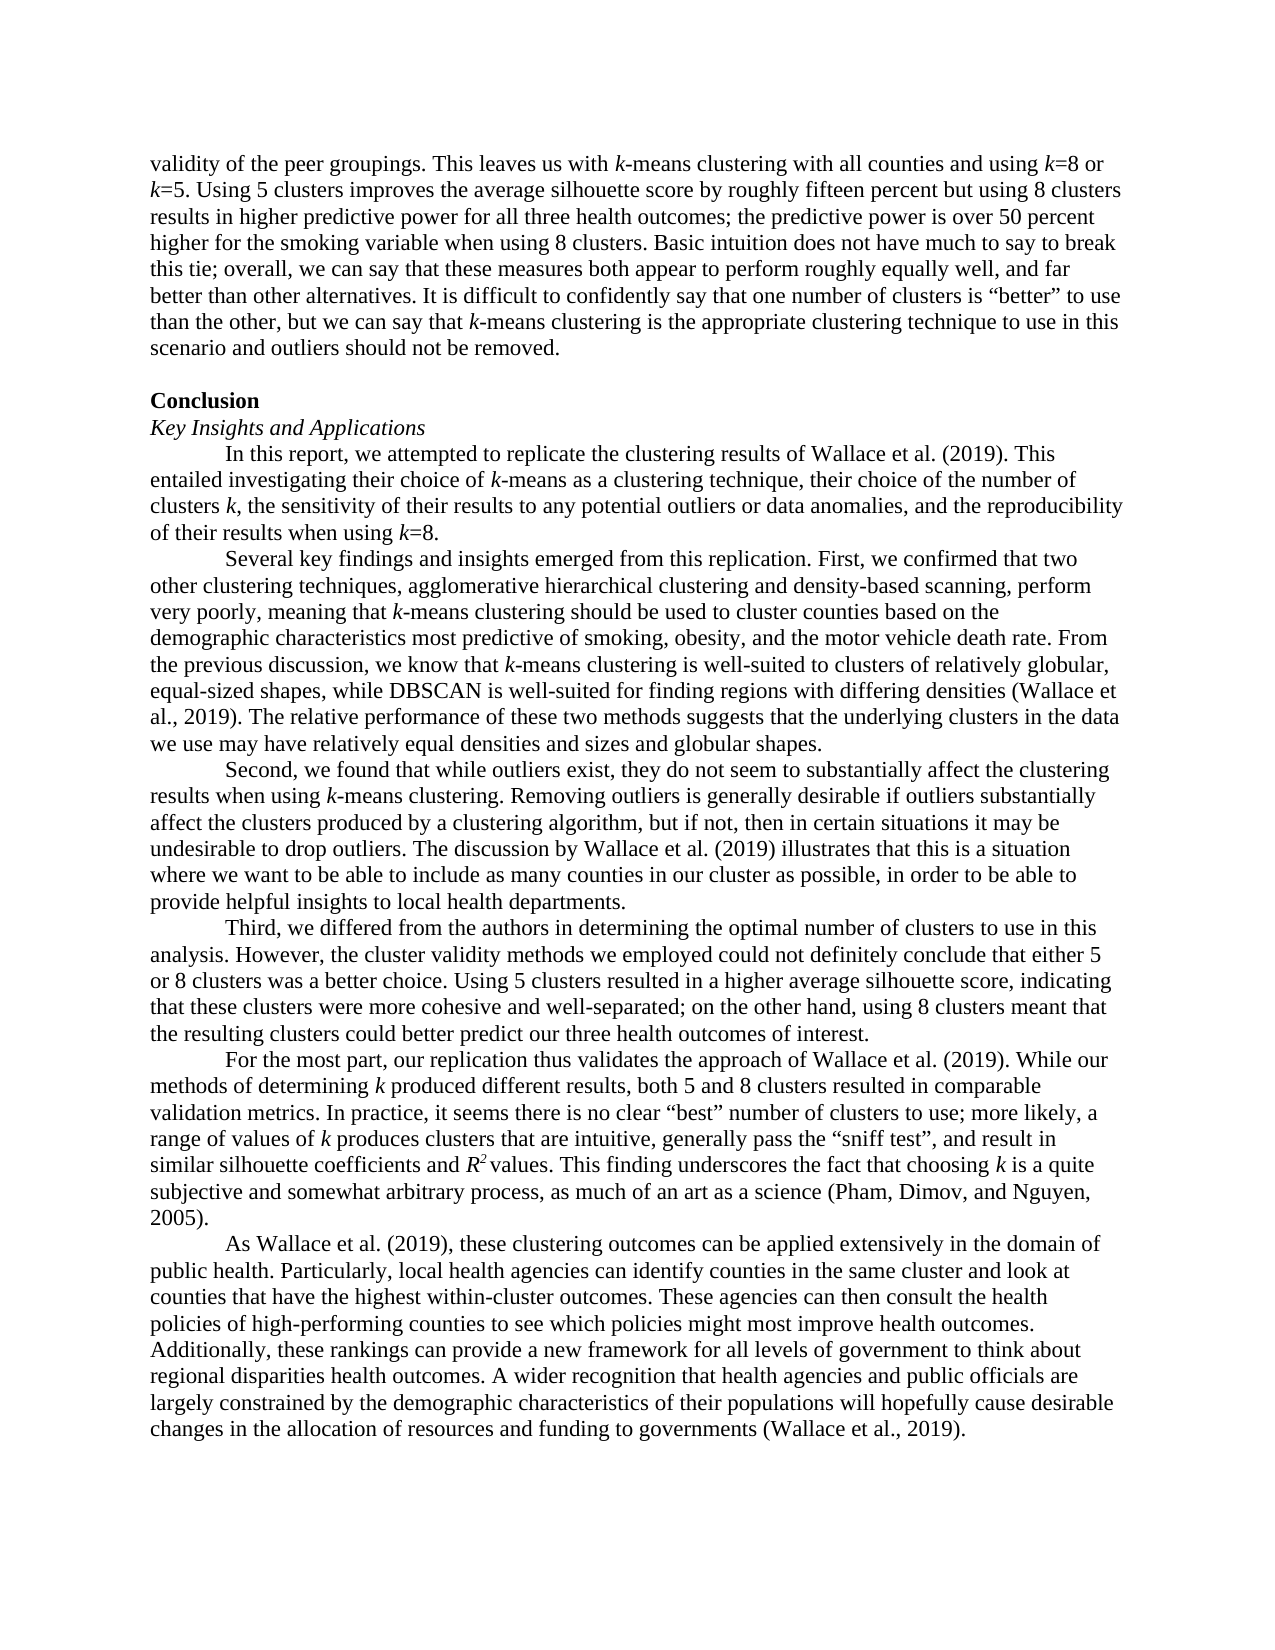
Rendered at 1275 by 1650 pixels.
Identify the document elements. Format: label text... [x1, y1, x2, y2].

text Second, we found that while outliers exist, they do not seem to substantially affect the clustering results when using k-means clustering. Removing outliers is generally desirable if outliers substantially affect the clusters produced by a clustering algorithm, but if not, then in certain situations it may be undesirable to drop outliers. The discussion by Wallace et al. (2019) illustrates that this is a situation where we want to be able to include as many counties in our cluster as possible, in order to be able to provide helpful insights to local health departments. [150, 756, 1125, 914]
text Several key findings and insights emerged from this replication. First, we confirmed that two other clustering techniques, agglomerative hierarchical clustering and density-based scanning, perform very poorly, meaning that k-means clustering should be used to cluster counties based on the demographic characteristics most predictive of smoking, obesity, and the motor vehicle death rate. From the previous discussion, we know that k-means clustering is well-suited to clusters of relatively globular, equal-sized shapes, while DBSCAN is well-suited for finding regions with differing densities (Wallace et al., 2019). The relative performance of these two methods suggests that the underlying clusters in the data we use may have relatively equal densities and sizes and globular shapes. [150, 545, 1125, 756]
text For the most part, our replication thus validates the approach of Wallace et al. (2019). While our methods of determining k produced different results, both 5 and 8 clusters resulted in comparable validation metrics. In practice, it seems there is no clear “best” number of clusters to use; more likely, a range of values of k produces clusters that are intuitive, generally pass the “sniff test”, and result in similar silhouette coefficients and R2 values. This finding underscores the fact that choosing k is a quite subjective and somewhat arbitrary process, as much of an art as a science (Pham, Dimov, and Nguyen, 2005). [150, 1046, 1125, 1231]
text Key Insights and Applications [150, 413, 1125, 440]
text As Wallace et al. (2019), these clustering outcomes can be applied extensively in the domain of public health. Particularly, local health agencies can identify counties in the same cluster and look at counties that have the highest within-cluster outcomes. These agencies can then consult the health policies of high-performing counties to see which policies might most improve health outcomes. Additionally, these rankings can provide a new framework for all levels of government to think about regional disparities health outcomes. A wider recognition that health agencies and public officials are largely constrained by the demographic characteristics of their populations will hopefully cause desirable changes in the allocation of resources and funding to governments (Wallace et al., 2019). [150, 1231, 1125, 1441]
text Third, we differed from the authors in determining the optimal number of clusters to use in this analysis. However, the cluster validity methods we employed could not definitely conclude that either 5 or 8 clusters was a better choice. Using 5 clusters resulted in a higher average silhouette score, indicating that these clusters were more cohesive and well-separated; on the other hand, using 8 clusters meant that the resulting clusters could better predict our three health outcomes of interest. [150, 914, 1125, 1046]
text In this report, we attempted to replicate the clustering results of Wallace et al. (2019). This entailed investigating their choice of k-means as a clustering technique, their choice of the number of clusters k, the sensitivity of their results to any potential outliers or data anomalies, and the reproducibility of their results when using k=8. [150, 440, 1125, 545]
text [150, 150, 1125, 361]
text Conclusion [150, 387, 1125, 413]
